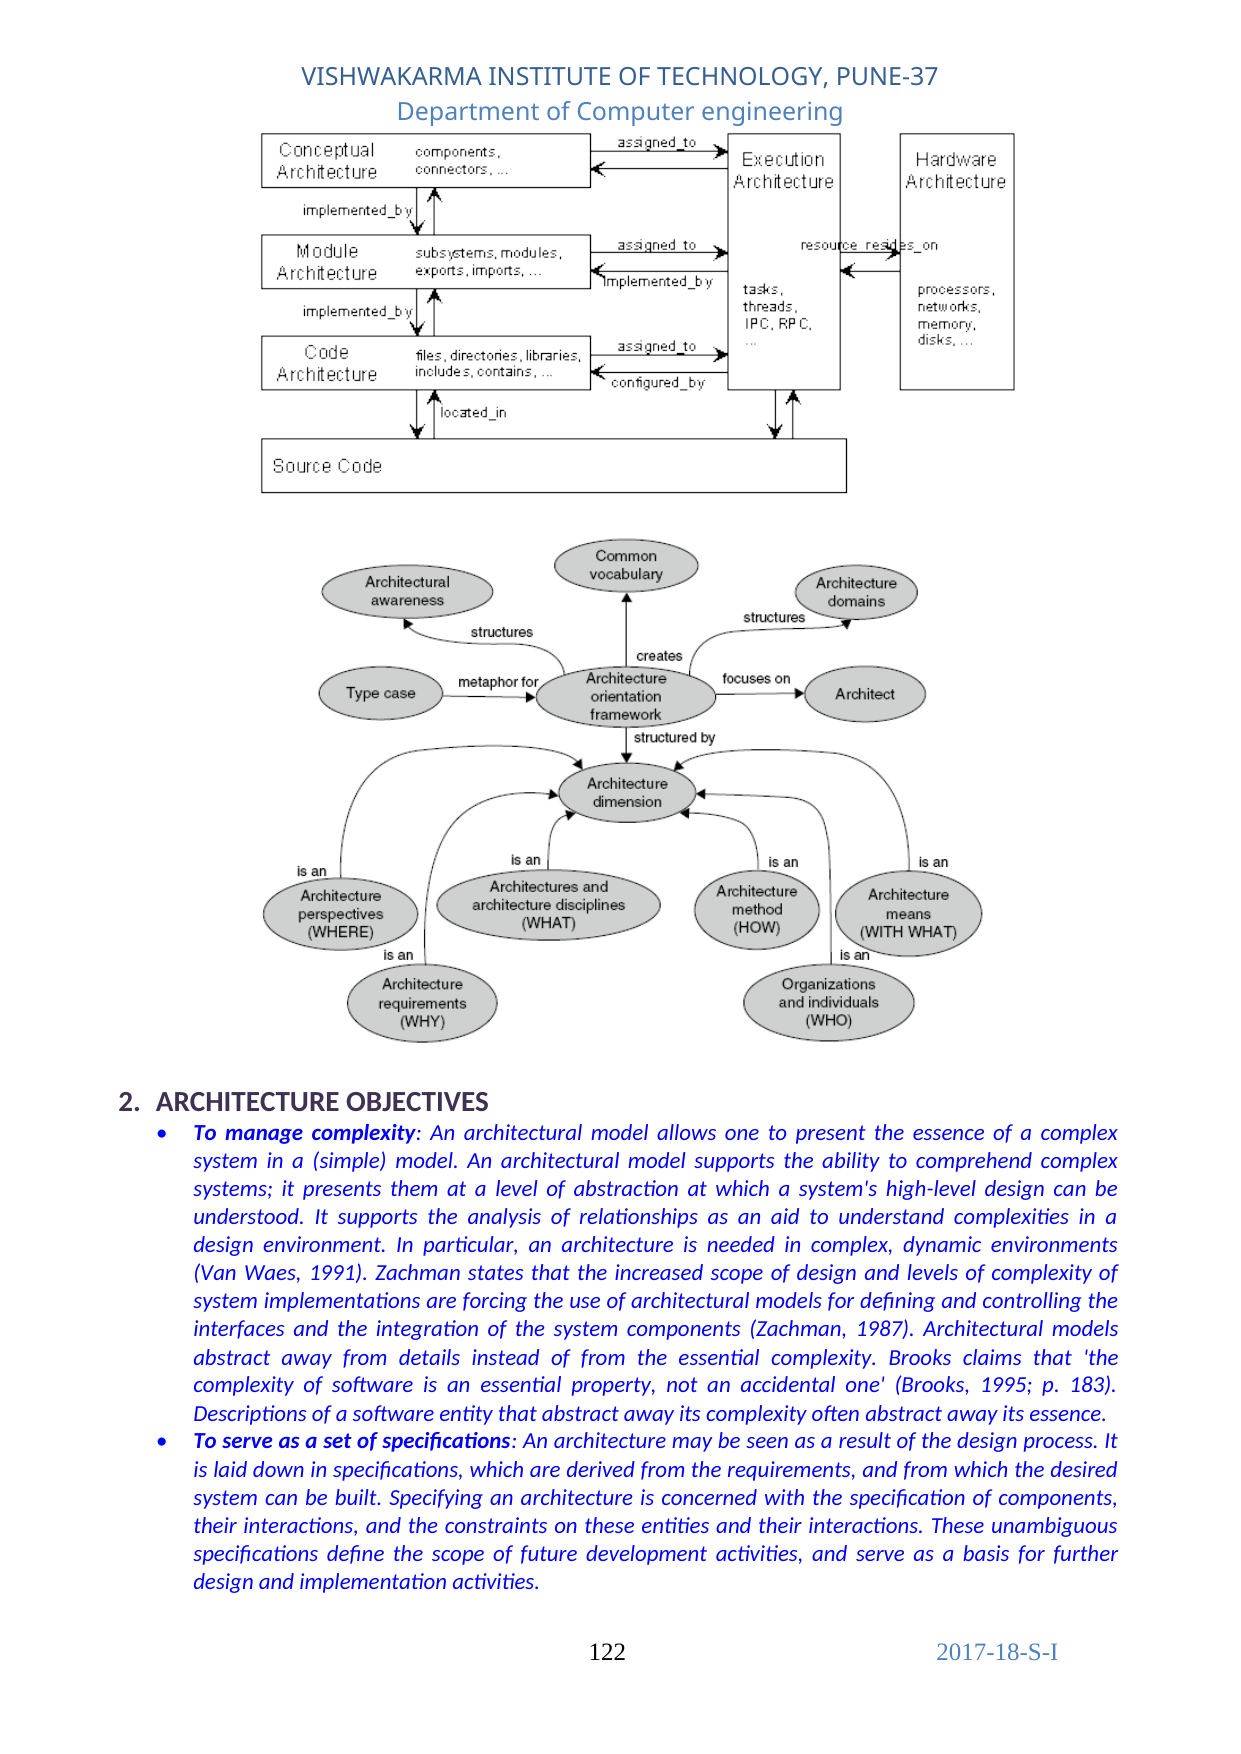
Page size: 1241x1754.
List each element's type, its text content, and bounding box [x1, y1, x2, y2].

list To manage complexity: An architectural model allows one to present the essence of a complex system in a (simple) model. An architectural model supports the ability to comprehend complex systems; it presents them at a level of abstraction at which a system's high-level design can be understood. It supports the analysis of relationships as an aid to understand complexities in a design environment. In particular, an architecture is needed in complex, dynamic environments (Van Waes, 1991). Zachman states that the increased scope of design and levels of complexity of system implementations are forcing the use of architectural models for defining and controlling the interfaces and the integration of the system components (Zachman, 1987). Architectural models abstract away from details instead of from the essential complexity. Brooks claims that 'the complexity of software is an essential property, not an accidental one' (Brooks, 1995; p. 183). Descriptions of a software entity that abstract away its complexity often abstract away its essence. [156, 1118, 1122, 1427]
list To serve as a set of specifications: An architecture may be seen as a result of the design process. It is laid down in specifications, which are derived from the requirements, and from which the desired system can be built. Specifying an architecture is concerned with the specification of components, their interactions, and the constraints on these entities and their interactions. These unambiguous specifications define the scope of future development activities, and serve as a basis for further design and implementation activities. [156, 1427, 1122, 1595]
picture [255, 127, 1023, 500]
picture [244, 534, 996, 1054]
subtitle ARCHITECTURE OBJECTIVES [118, 1083, 1122, 1118]
